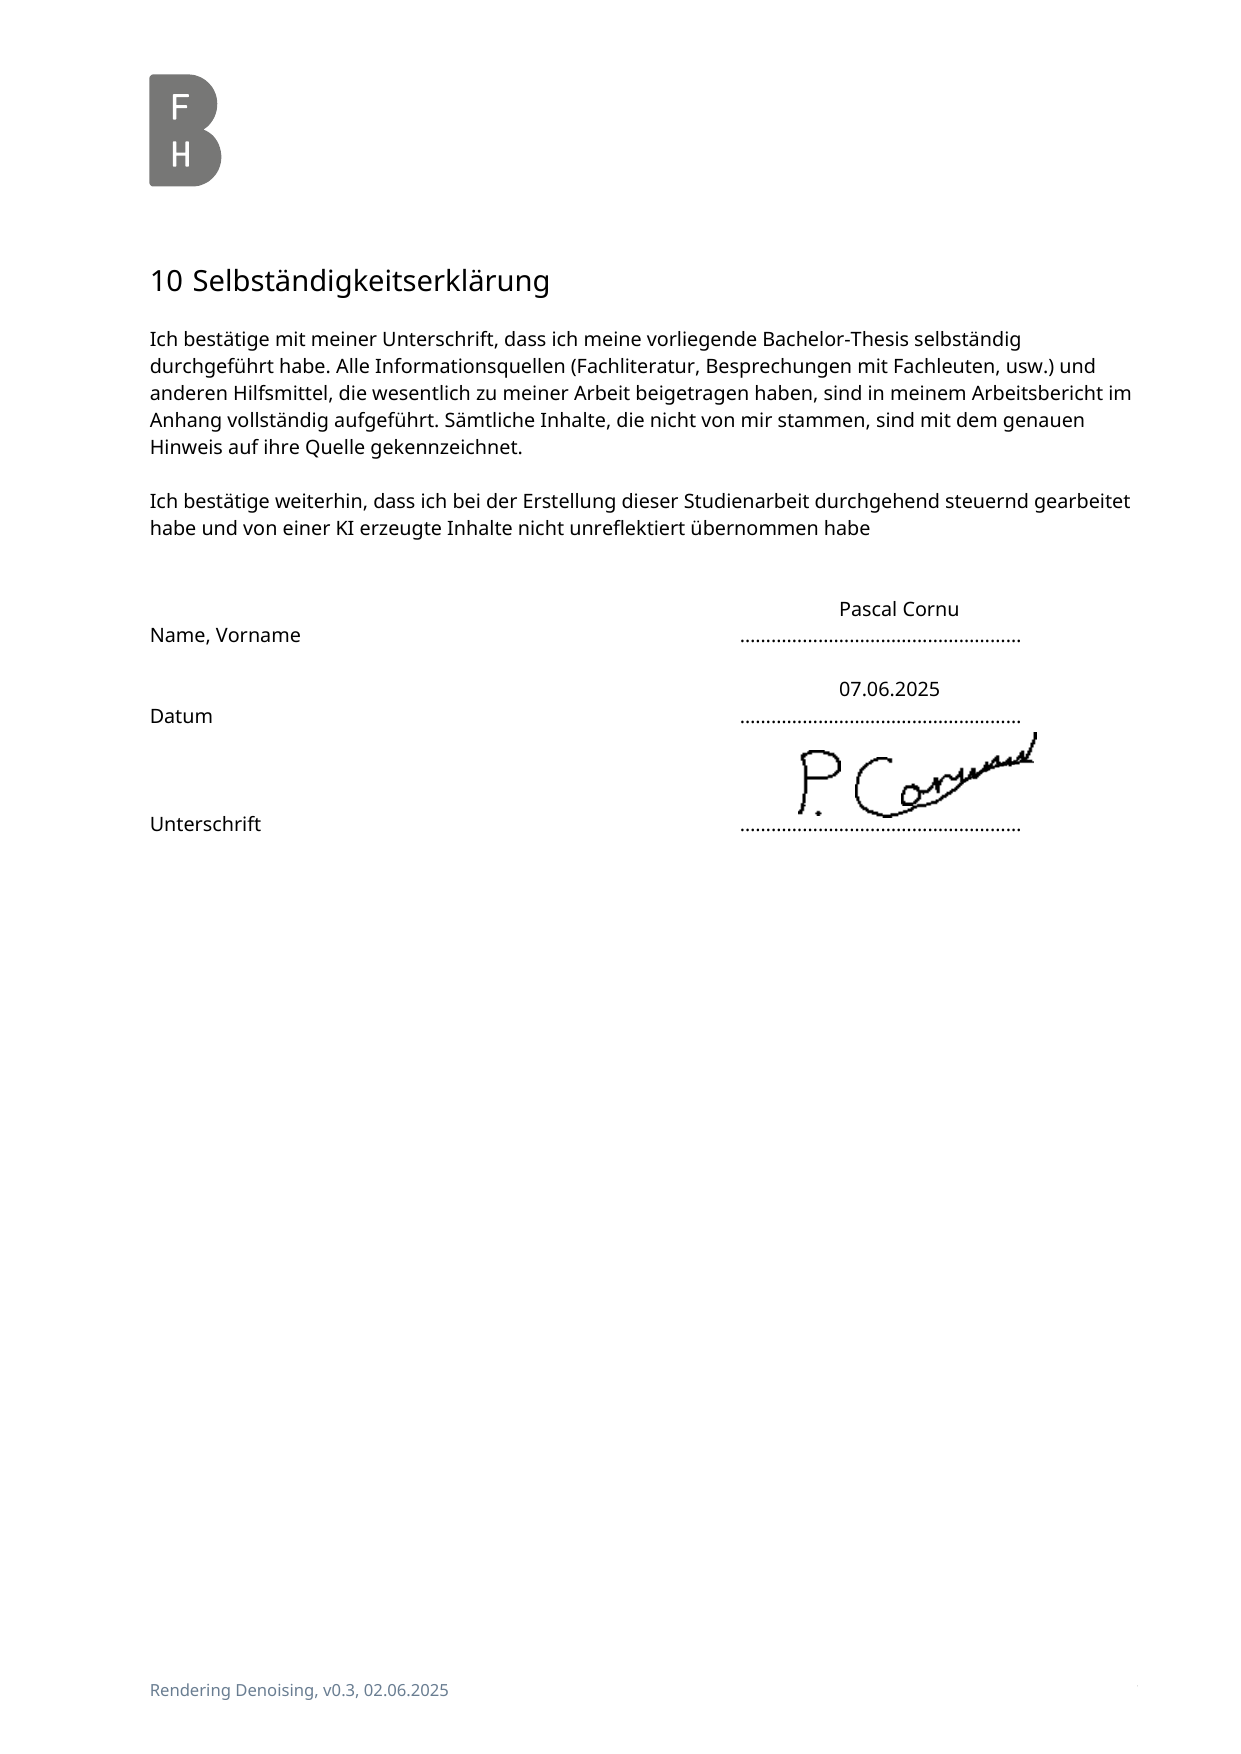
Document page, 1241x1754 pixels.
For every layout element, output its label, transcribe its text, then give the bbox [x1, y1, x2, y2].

text Datum ……………………………………………… [149, 703, 1136, 730]
picture [855, 732, 1037, 818]
picture [798, 750, 841, 816]
text Name, Vorname ……………………………………………… [149, 622, 1136, 649]
subtitle Selbständigkeitserklärung [149, 260, 1136, 300]
text Unterschrift ……………………………………………… [149, 811, 1136, 838]
text Ich bestätige mit meiner Unterschrift, dass ich meine vorliegende Bachelor-Thesis selbständig durchgeführt habe. Alle Informationsquellen (Fachliteratur, Besprechungen mit Fachleuten, usw.) und anderen Hilfsmittel, die wesentlich zu meiner Arbeit beigetragen haben, sind in meinem Arbeitsbericht im Anhang vollständig aufgeführt. Sämtliche Inhalte, die nicht von mir stammen, sind mit dem genauen Hinweis auf ihre Quelle gekennzeichnet. [149, 325, 1136, 460]
text Pascal Cornu [149, 595, 1136, 622]
text 07.06.2025 [149, 676, 1136, 703]
text Ich bestätige weiterhin, dass ich bei der Erstellung dieser Studienarbeit durchgehend steuernd gearbeitet habe und von einer KI erzeugte Inhalte nicht unreflektiert übernommen habe [149, 487, 1136, 541]
